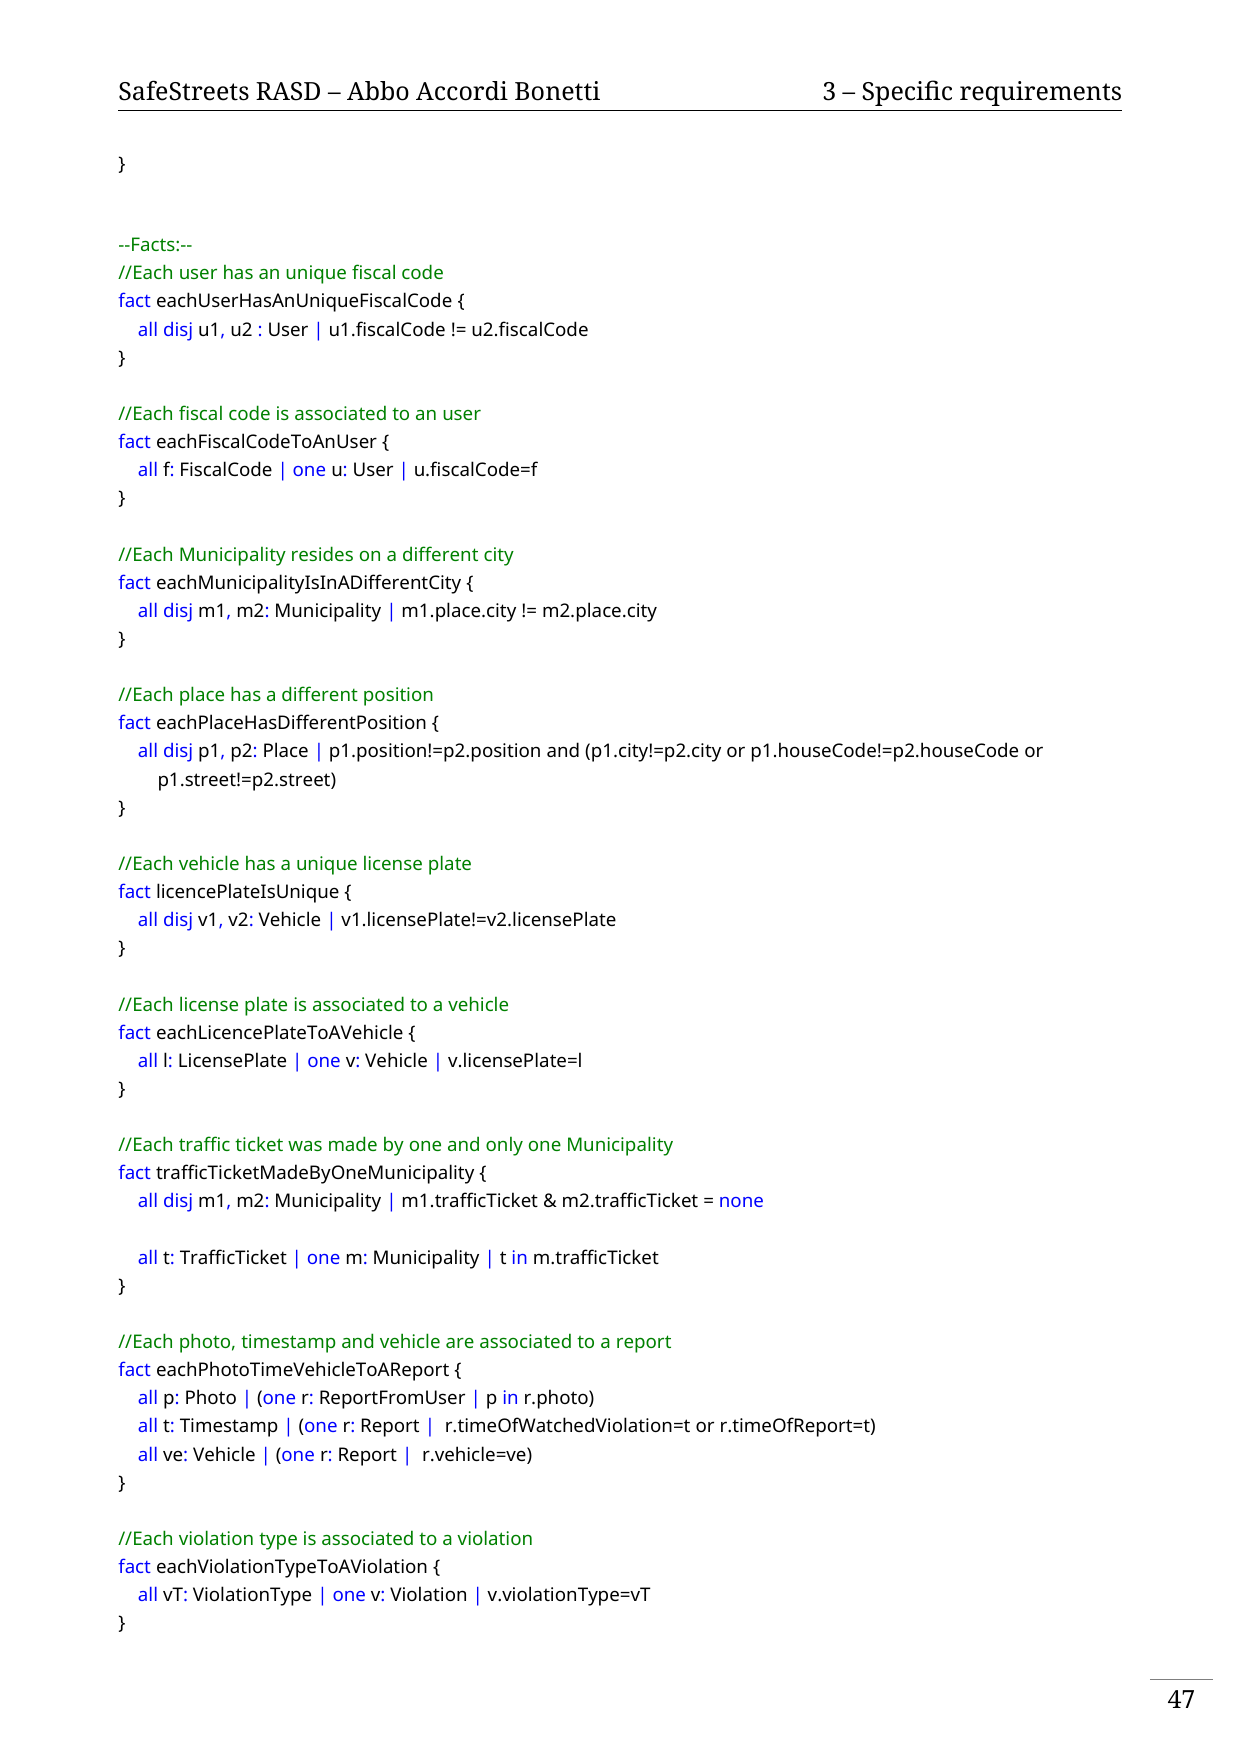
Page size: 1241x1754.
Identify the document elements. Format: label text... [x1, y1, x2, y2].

text } [118, 1466, 1122, 1494]
text } [118, 148, 1122, 176]
text } [118, 1073, 1122, 1101]
text fact licencePlateIsUnique { [118, 876, 1122, 904]
text //Each traffic ticket was made by one and only one Municipality [118, 1129, 1122, 1157]
text all ve: Vehicle | (one r: Report | r.vehicle=ve) [118, 1438, 1122, 1466]
text //Each license plate is associated to a vehicle [118, 988, 1122, 1016]
text } [118, 1607, 1122, 1635]
text all disj m1, m2: Municipality | m1.place.city != m2.place.city [118, 594, 1122, 623]
text fact eachFiscalCodeToAnUser { [118, 426, 1122, 454]
text all disj u1, u2 : User | u1.fiscalCode != u2.fiscalCode [118, 313, 1122, 341]
text fact eachUserHasAnUniqueFiscalCode { [118, 285, 1122, 313]
text } [118, 1269, 1122, 1298]
text fact eachPlaceHasDifferentPosition { [118, 707, 1122, 735]
text all l: LicensePlate | one v: Vehicle | v.licensePlate=l [118, 1044, 1122, 1073]
text fact eachLicencePlateToAVehicle { [118, 1016, 1122, 1044]
text fact eachPhotoTimeVehicleToAReport { [118, 1354, 1122, 1382]
text all p: Photo | (one r: ReportFromUser | p in r.photo) [118, 1382, 1122, 1410]
text //Each fiscal code is associated to an user [118, 398, 1122, 426]
text fact eachViolationTypeToAViolation { [118, 1551, 1122, 1579]
text fact trafficTicketMadeByOneMunicipality { [118, 1157, 1122, 1185]
text //Each violation type is associated to a violation [118, 1523, 1122, 1551]
text all f: FiscalCode | one u: User | u.fiscalCode=f [118, 454, 1122, 482]
text all disj p1, p2: Place | p1.position!=p2.position and (p1.city!=p2.city or p1.houseCode!=p2.houseCode or [118, 735, 1122, 763]
text //Each vehicle has a unique license plate [118, 848, 1122, 876]
text all vT: ViolationType | one v: Violation | v.violationType=vT [118, 1579, 1122, 1607]
text //Each photo, timestamp and vehicle are associated to a report [118, 1326, 1122, 1354]
text //Each user has an unique fiscal code [118, 257, 1122, 285]
text } [118, 932, 1122, 960]
text all disj v1, v2: Vehicle | v1.licensePlate!=v2.licensePlate [118, 904, 1122, 932]
text fact eachMunicipalityIsInADifferentCity { [118, 566, 1122, 594]
text //Each Municipality resides on a different city [118, 538, 1122, 566]
text } [118, 791, 1122, 819]
text } [118, 482, 1122, 510]
text } [118, 623, 1122, 651]
text all t: TrafficTicket | one m: Municipality | t in m.trafficTicket [118, 1241, 1122, 1269]
text all disj m1, m2: Municipality | m1.trafficTicket & m2.trafficTicket = none [118, 1185, 1122, 1213]
text p1.street!=p2.street) [118, 763, 1122, 791]
text all t: Timestamp | (one r: Report | r.timeOfWatchedViolation=t or r.timeOfReport=t) [118, 1410, 1122, 1438]
text } [118, 341, 1122, 369]
text --Facts:-- [118, 229, 1122, 257]
text //Each place has a different position [118, 679, 1122, 707]
